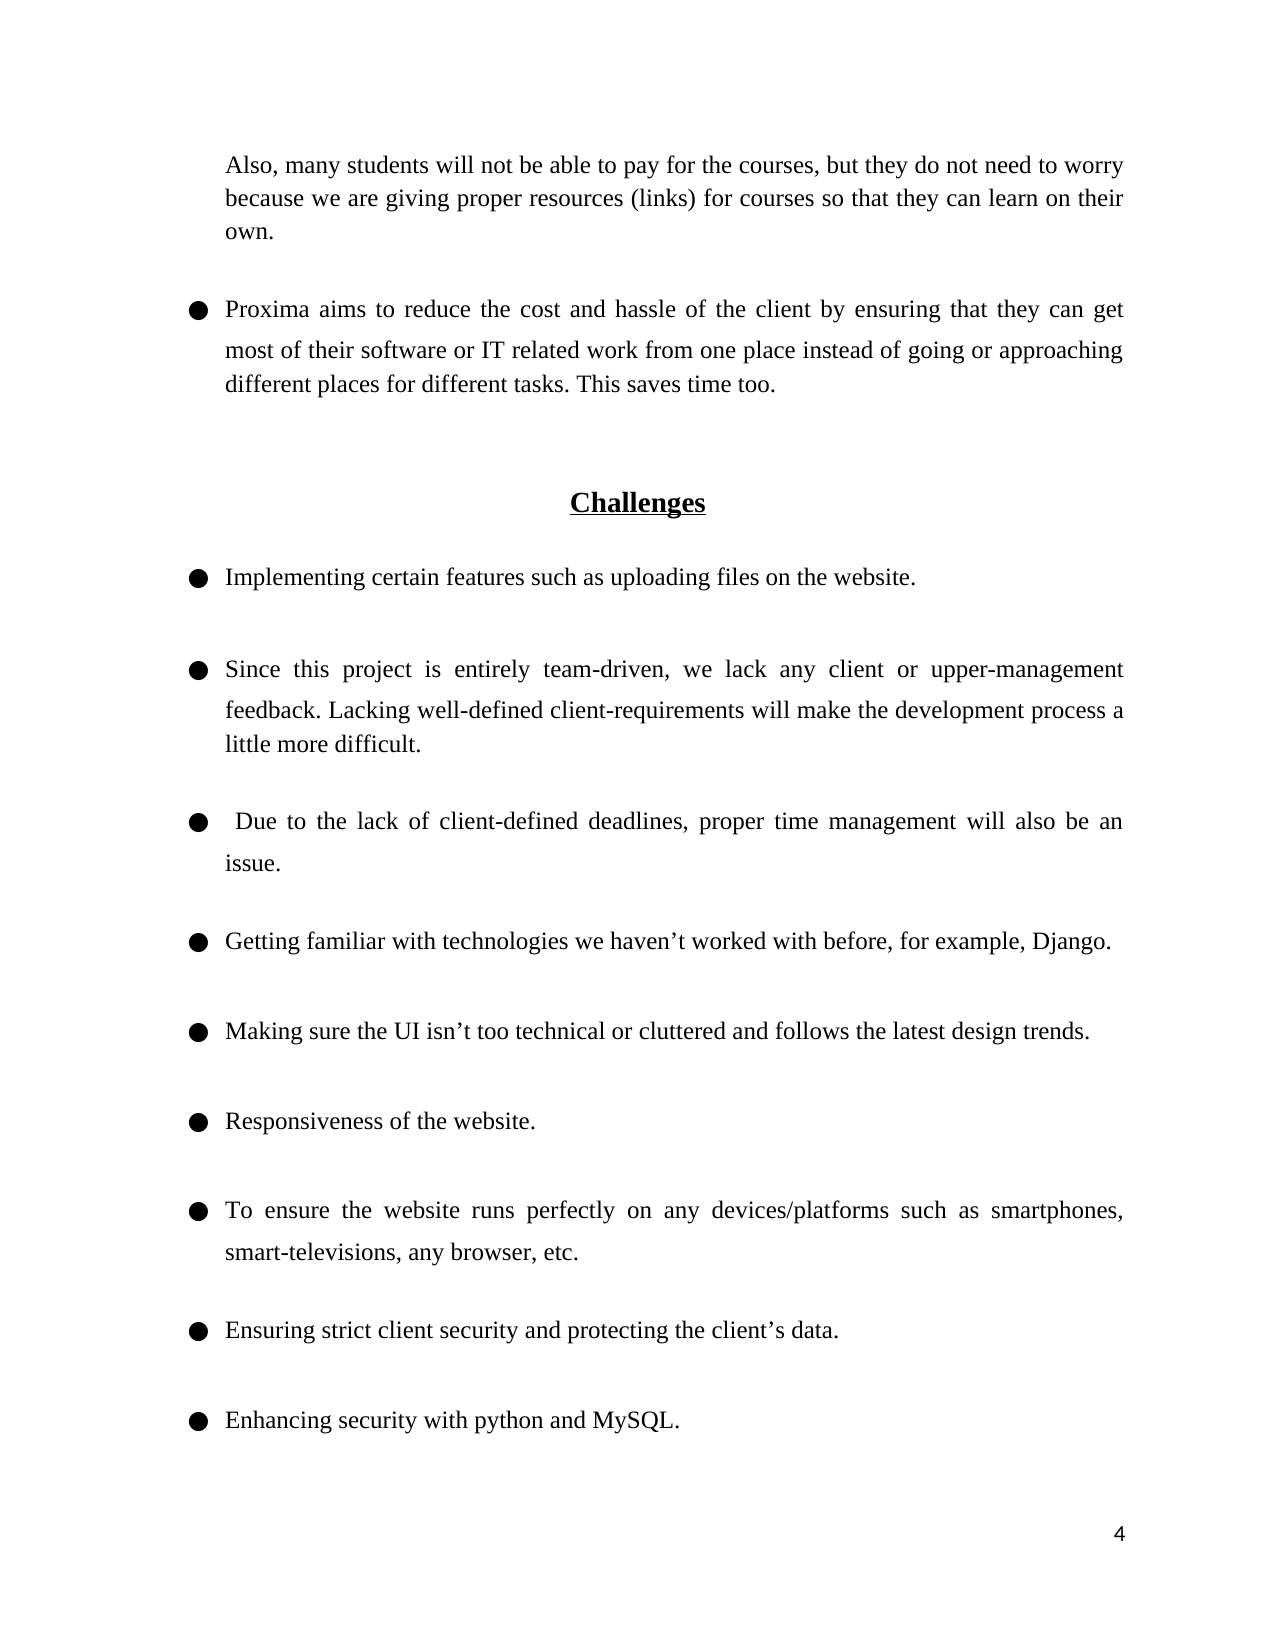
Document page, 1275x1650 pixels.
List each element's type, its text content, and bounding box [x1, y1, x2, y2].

list To ensure the website runs perfectly on any devices/platforms such as smartphones, smart-televisions, any browser, etc. [187, 1182, 1125, 1266]
list Responsiveness of the website. [187, 1092, 1125, 1143]
text Challenges [150, 485, 1125, 518]
list Since this project is entirely team-driven, we lack any client or upper-management feedback. Lacking well-defined client-requirements will make the development process a little more difficult. [187, 640, 1125, 757]
list Getting familiar with technologies we haven’t worked with before, for example, Django. [187, 912, 1125, 963]
list Implementing certain features such as uploading files on the website. [187, 548, 1125, 599]
list Proxima aims to reduce the cost and hassle of the client by ensuring that they can get most of their software or IT related work from one place instead of going or approaching different places for different tasks. This saves time too. [187, 280, 1125, 397]
list Ensuring strict client security and protecting the client’s data. [187, 1302, 1125, 1353]
list Enhancing security with python and MySQL. [187, 1391, 1125, 1443]
list Making sure the UI isn’t too technical or cluttered and follows the latest design trends. [187, 1002, 1125, 1053]
list Due to the lack of client-defined deadlines, proper time management will also be an issue. [187, 793, 1125, 877]
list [187, 150, 1125, 245]
